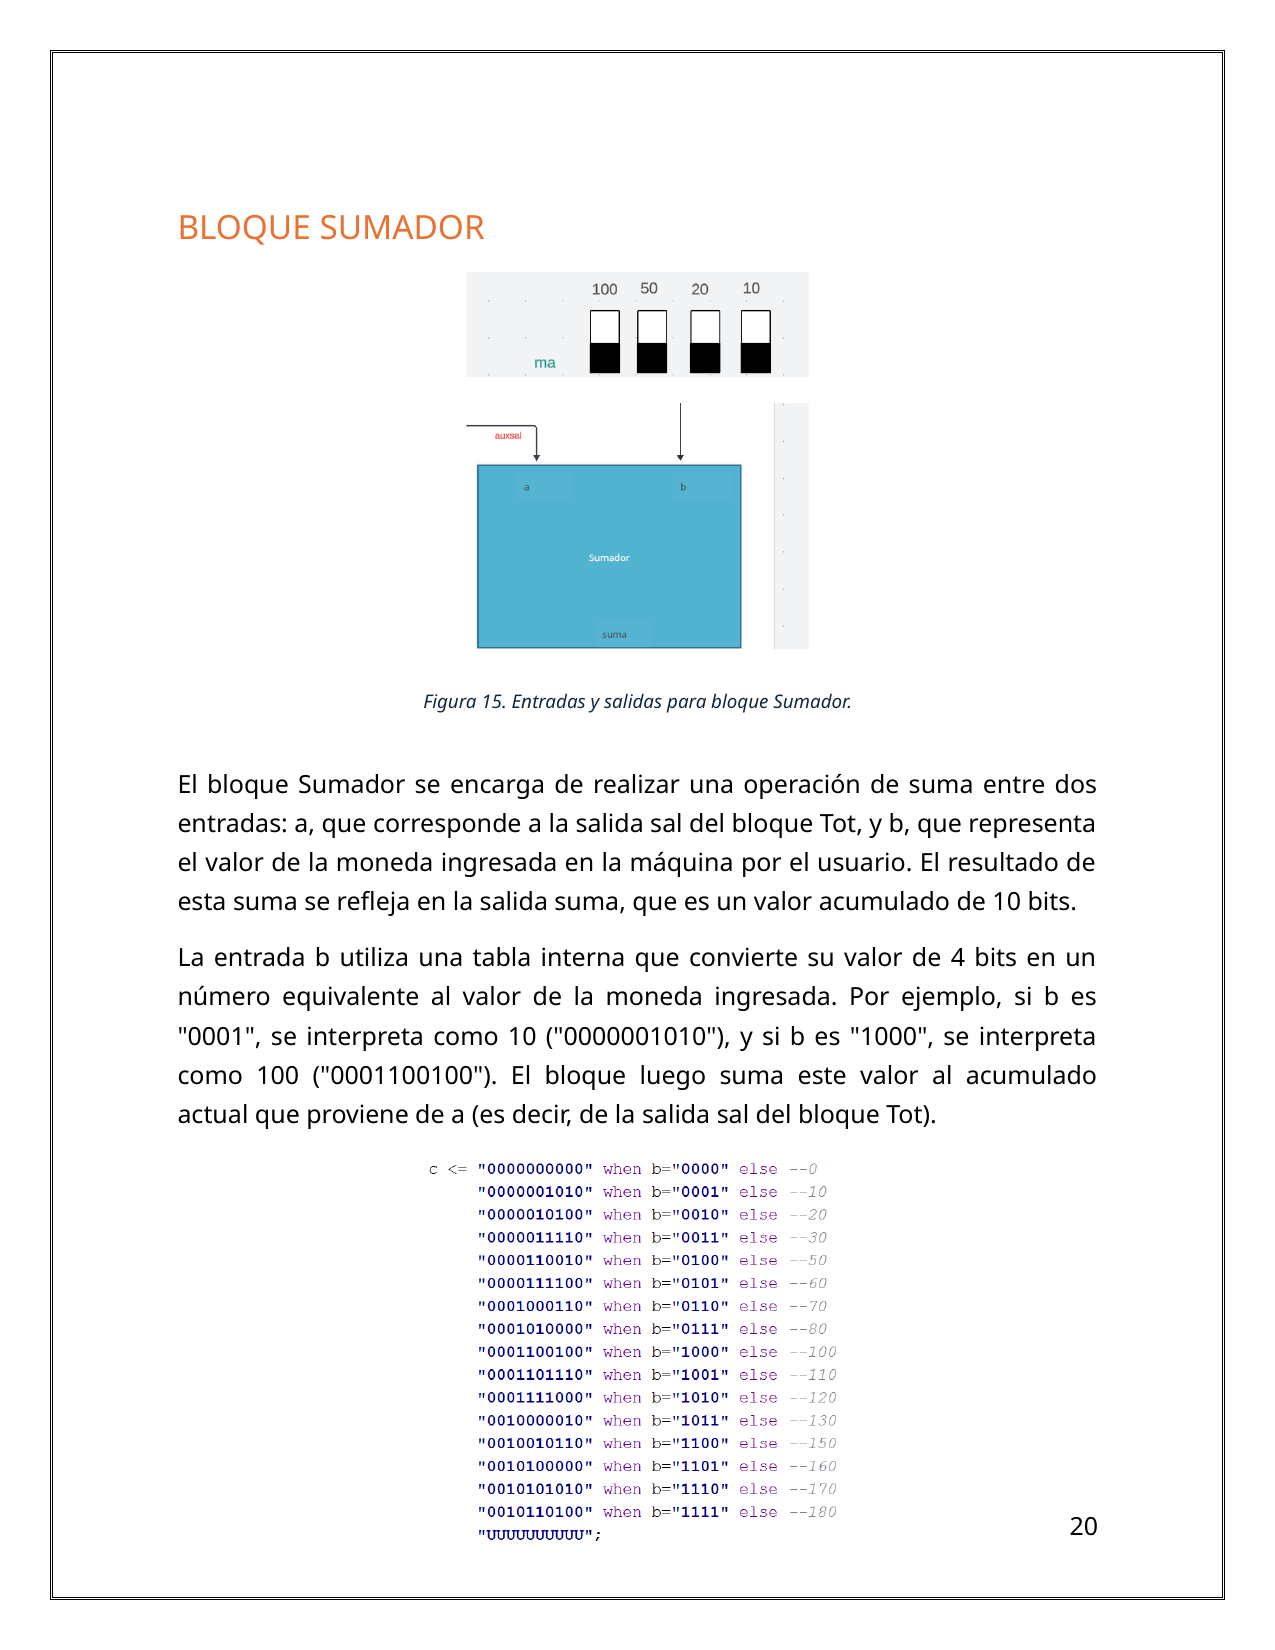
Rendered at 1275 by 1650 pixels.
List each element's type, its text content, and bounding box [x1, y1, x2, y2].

text El bloque Sumador se encarga de realizar una operación de suma entre dos entradas: a, que corresponde a la salida sal del bloque Tot, y b, que representa el valor de la moneda ingresada en la máquina por el usuario. El resultado de esta suma se refleja en la salida suma, que es un valor acumulado de 10 bits. [177, 766, 1098, 918]
picture [466, 272, 809, 377]
picture [421, 1152, 854, 1554]
picture [466, 403, 809, 649]
subtitle BLOQUE SUMADOR [177, 203, 1098, 249]
text La entrada b utiliza una tabla interna que convierte su valor de 4 bits en un número equivalente al valor de la moneda ingresada. Por ejemplo, si b es "0001", se interpreta como 10 ("0000001010"), y si b es "1000", se interpreta como 100 ("0001100100"). El bloque luego suma este valor al acumulado actual que proviene de a (es decir, de la salida sal del bloque Tot). [177, 940, 1098, 1131]
